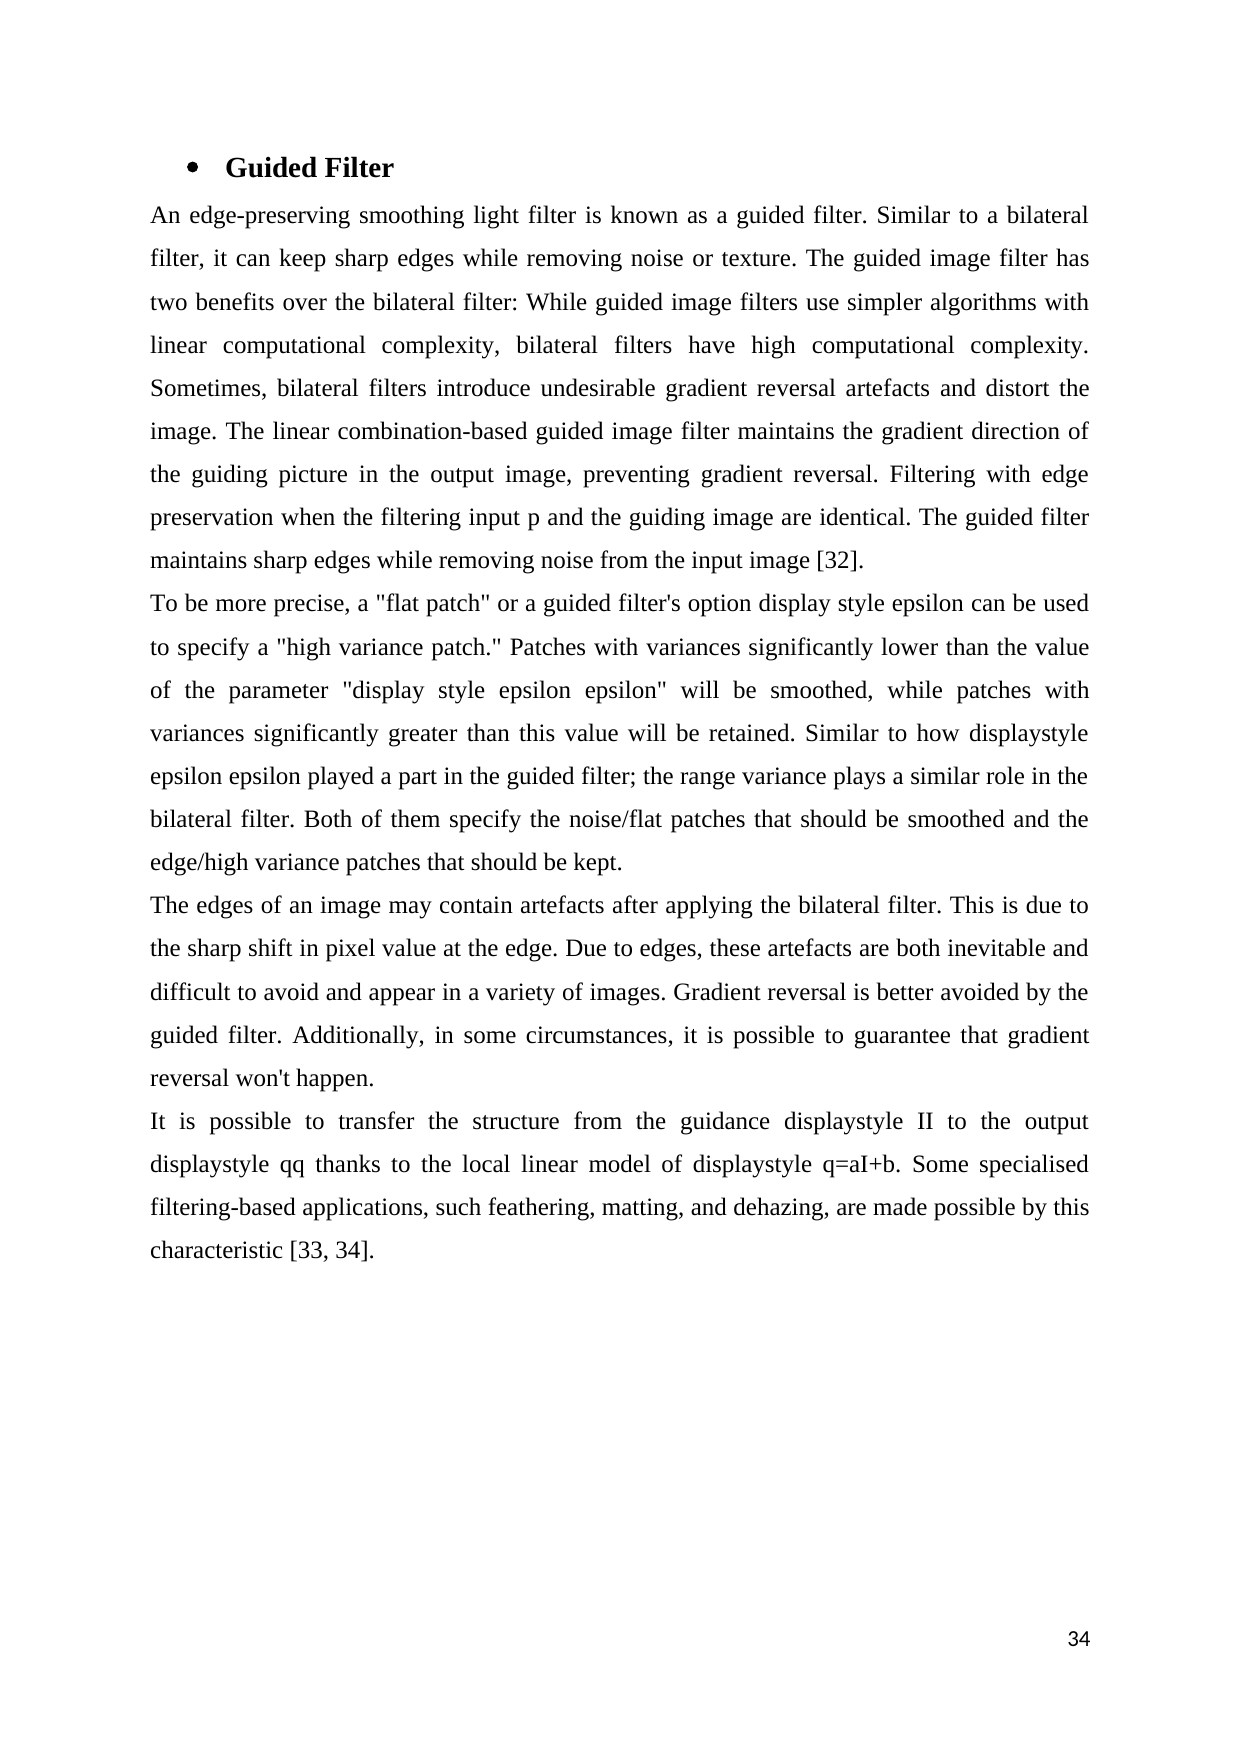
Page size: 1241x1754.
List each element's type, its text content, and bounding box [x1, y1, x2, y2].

list To be more precise, a "flat patch" or a guided filter's option display style epsilon can be used to specify a "high variance patch." Patches with variances significantly lower than the value of the parameter "display style epsilon epsilon" will be smoothed, while patches with variances significantly greater than this value will be retained. Similar to how displaystyle epsilon epsilon played a part in the guided filter; the range variance plays a similar role in the bilateral filter. Both of them specify the noise/flat patches that should be smoothed and the edge/high variance patches that should be kept. [150, 588, 1090, 876]
list The edges of an image may contain artefacts after applying the bilateral filter. This is due to the sharp shift in pixel value at the edge. Due to edges, these artefacts are both inevitable and difficult to avoid and appear in a variety of images. Gradient reversal is better avoided by the guided filter. Additionally, in some circumstances, it is possible to guarantee that gradient reversal won't happen. [150, 890, 1090, 1092]
list It is possible to transfer the structure from the guidance displaystyle II to the output displaystyle qq thanks to the local linear model of displaystyle q=aI+b. Some specialised filtering-based applications, such feathering, matting, and dehazing, are made possible by this characteristic [33, 34]. [150, 1106, 1090, 1264]
list Guided Filter [187, 150, 1090, 184]
list An edge-preserving smoothing light filter is known as a guided filter. Similar to a bilateral filter, it can keep sharp edges while removing noise or texture. The guided image filter has two benefits over the bilateral filter: While guided image filters use simpler algorithms with linear computational complexity, bilateral filters have high computational complexity. Sometimes, bilateral filters introduce undesirable gradient reversal artefacts and distort the image. The linear combination-based guided image filter maintains the gradient direction of the guiding picture in the output image, preventing gradient reversal. Filtering with edge preservation when the filtering input p and the guiding image are identical. The guided filter maintains sharp edges while removing noise from the input image [32]. [150, 200, 1090, 574]
